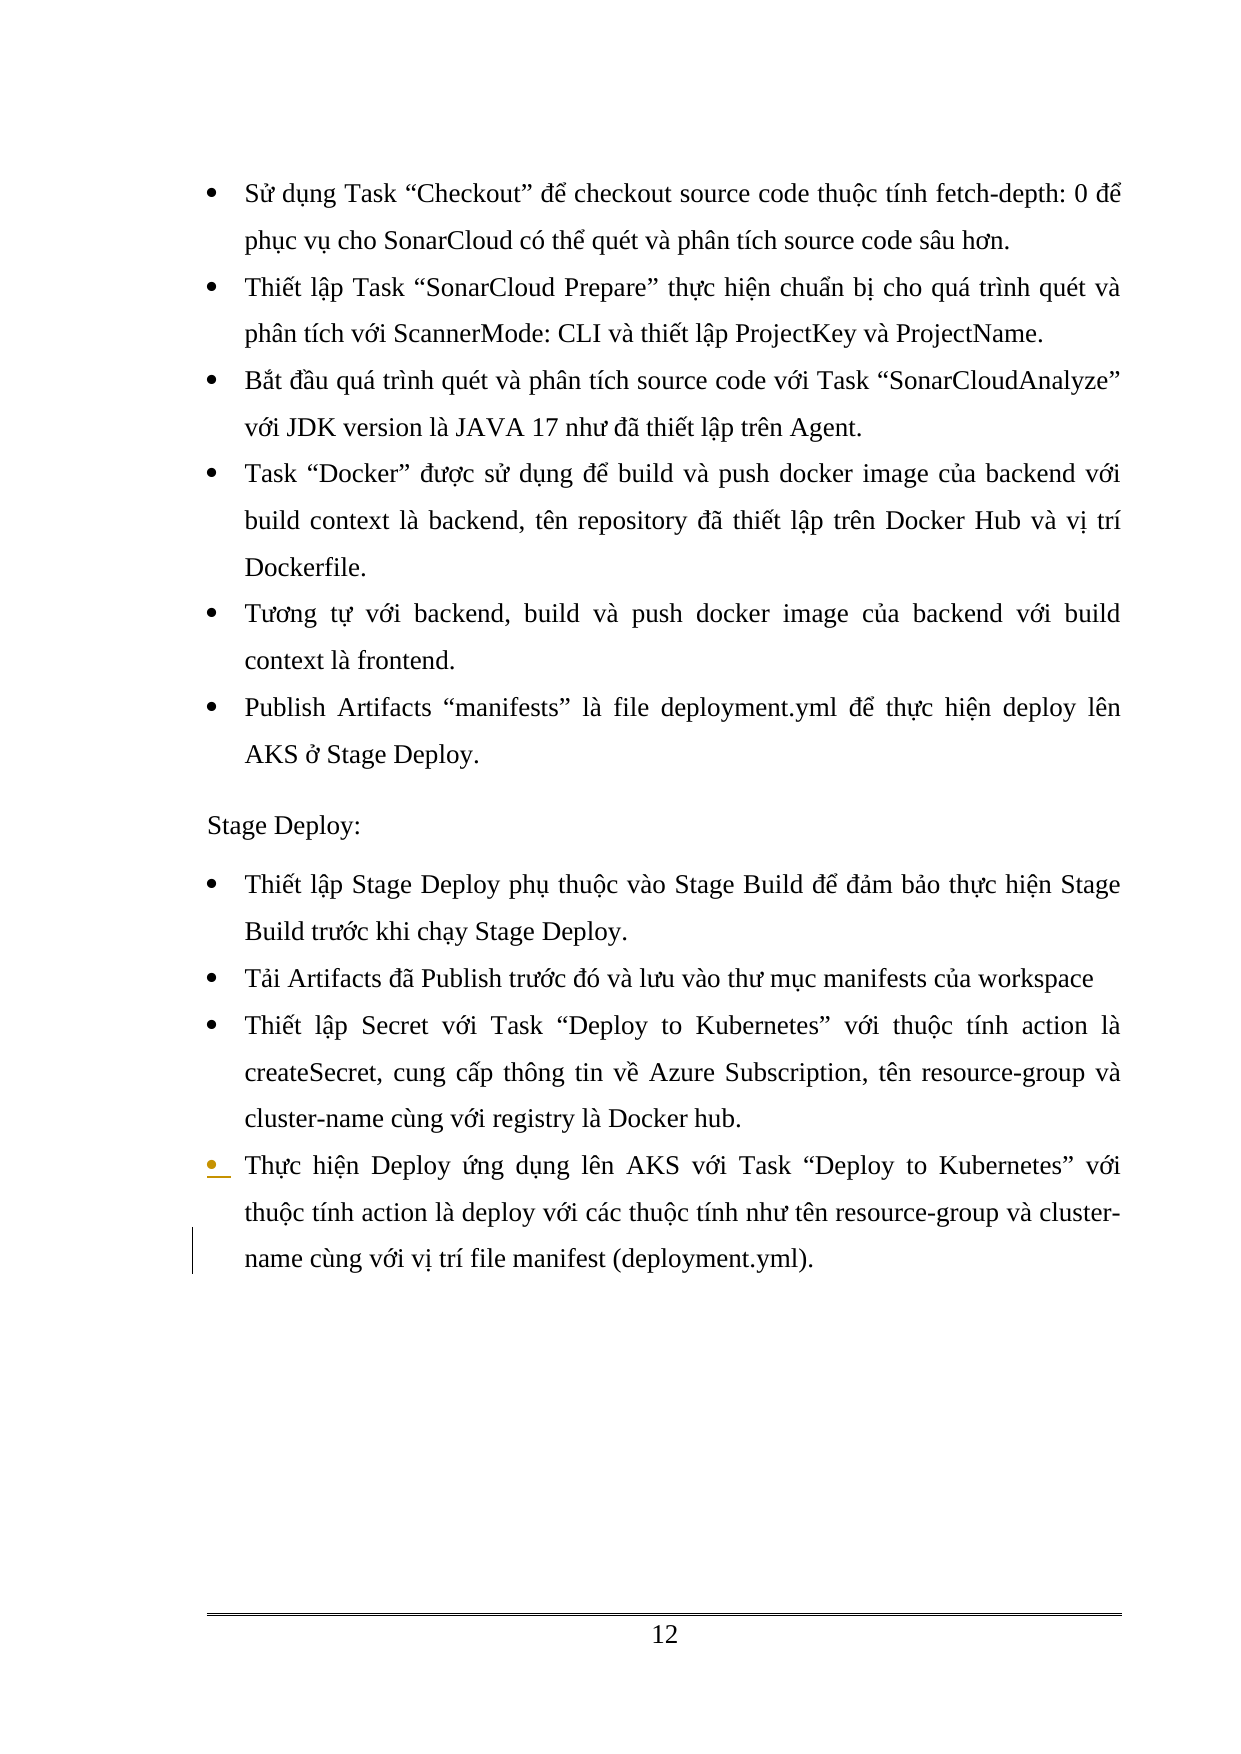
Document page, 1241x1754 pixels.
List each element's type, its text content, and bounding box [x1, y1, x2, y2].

list Sử dụng Task “Checkout” để checkout source code thuộc tính fetch-depth: 0 để phục vụ cho SonarCloud có thể quét và phân tích source code sâu hơn. [207, 177, 1122, 255]
list Tương tự với backend, build và push docker image của backend với build context là frontend. [207, 598, 1122, 676]
list Thực hiện Deploy ứng dụng lên AKS với Task “Deploy to Kubernetes” với thuộc tính action là deploy với các thuộc tính như tên resource-group và cluster-name cùng với vị trí file manifest (deployment.yml). [207, 1149, 1122, 1274]
list Bắt đầu quá trình quét và phân tích source code với Task “SonarCloudAnalyze” với JDK version là JAVA 17 như đã thiết lập trên Agent. [207, 364, 1122, 442]
list Thiết lập Task “SonarCloud Prepare” thực hiện chuẩn bị cho quá trình quét và phân tích với ScannerMode: CLI và thiết lập ProjectKey và ProjectName. [207, 271, 1122, 348]
list Thiết lập Secret với Task “Deploy to Kubernetes” với thuộc tính action là createSecret, cung cấp thông tin về Azure Subscription, tên resource-group và cluster-name cùng với registry là Docker hub. [207, 1009, 1122, 1133]
list Thiết lập Stage Deploy phụ thuộc vào Stage Build để đảm bảo thực hiện Stage Build trước khi chạy Stage Deploy. [207, 869, 1122, 947]
list Publish Artifacts “manifests” là file deployment.yml để thực hiện deploy lên AKS ở Stage Deploy. [207, 691, 1122, 769]
list Tải Artifacts đã Publish trước đó và lưu vào thư mục manifests của workspace [207, 962, 1122, 993]
text Stage Deploy: [207, 809, 1122, 841]
list Task “Docker” được sử dụng để build và push docker image của backend với build context là backend, tên repository đã thiết lập trên Docker Hub và vị trí Dockerfile. [207, 457, 1122, 582]
